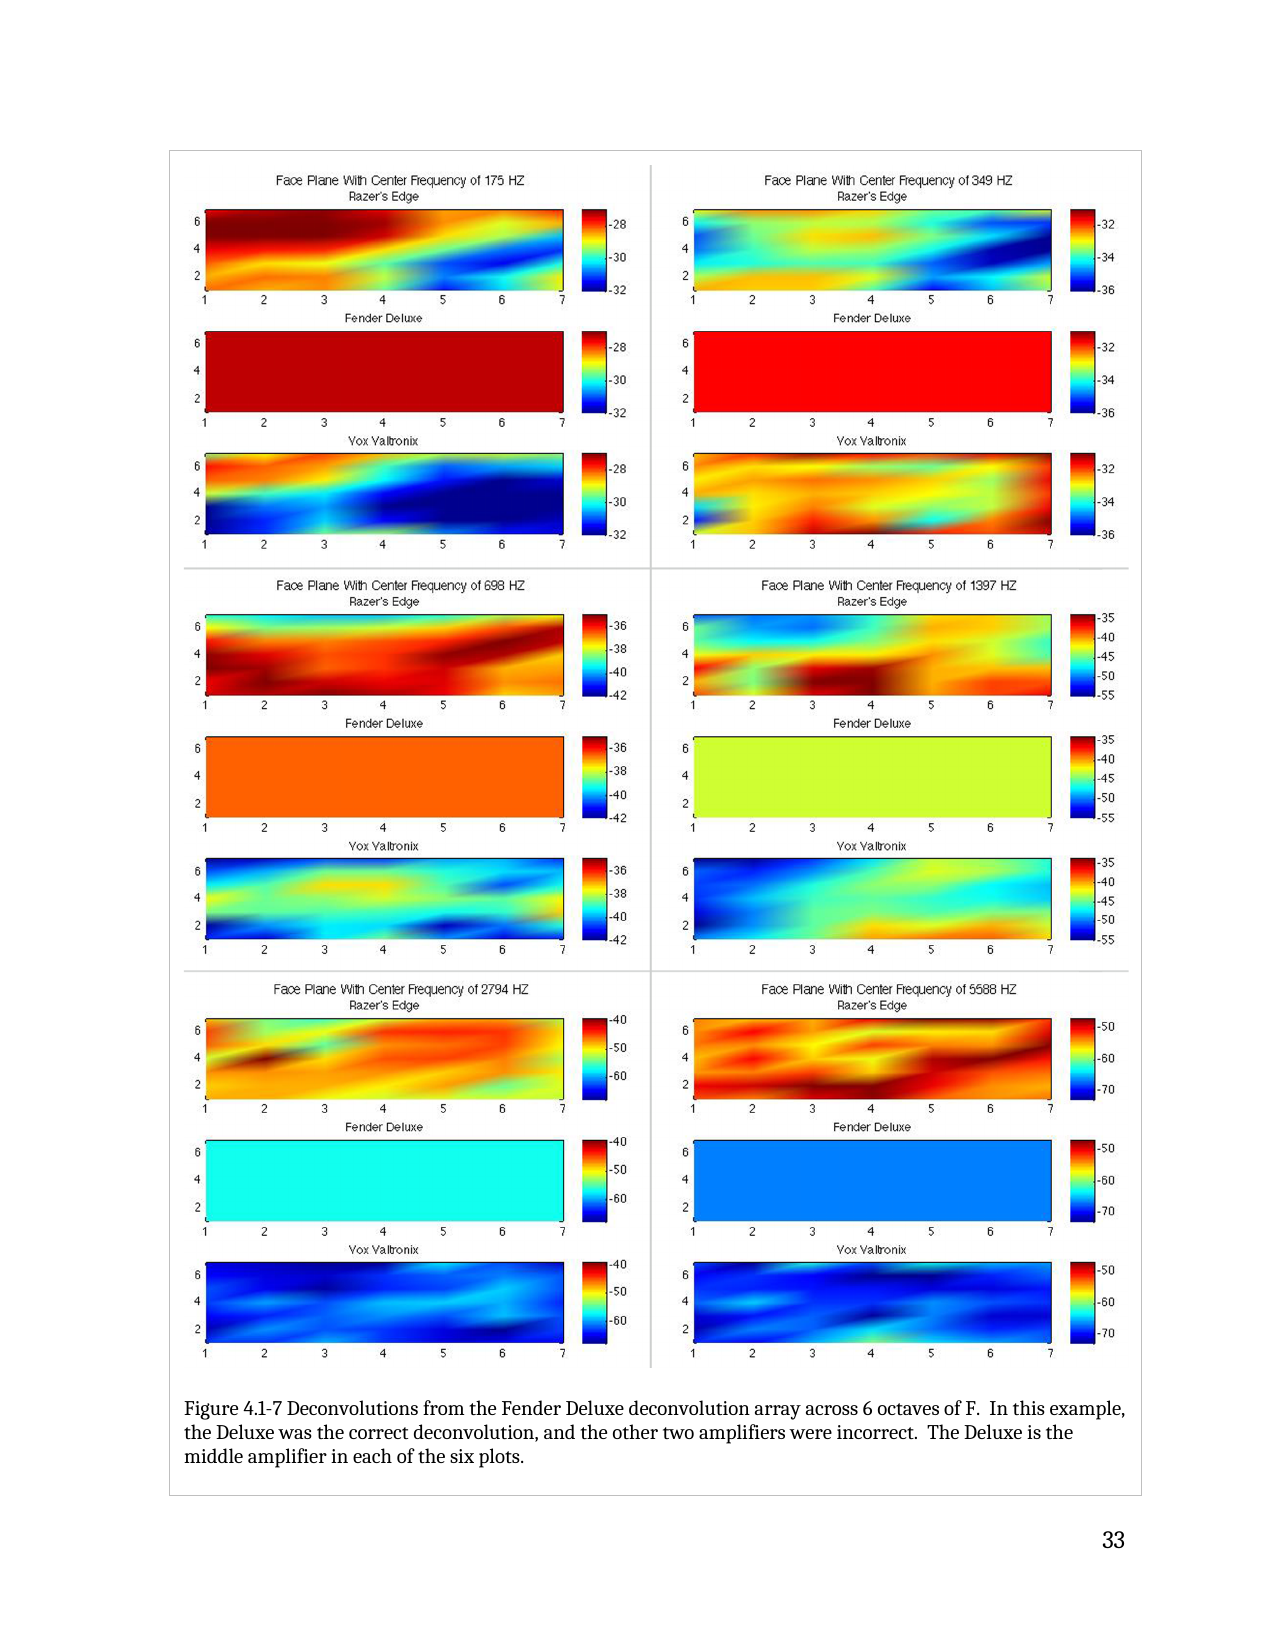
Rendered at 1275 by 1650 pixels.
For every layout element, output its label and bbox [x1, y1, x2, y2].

picture [183, 165, 1129, 1368]
